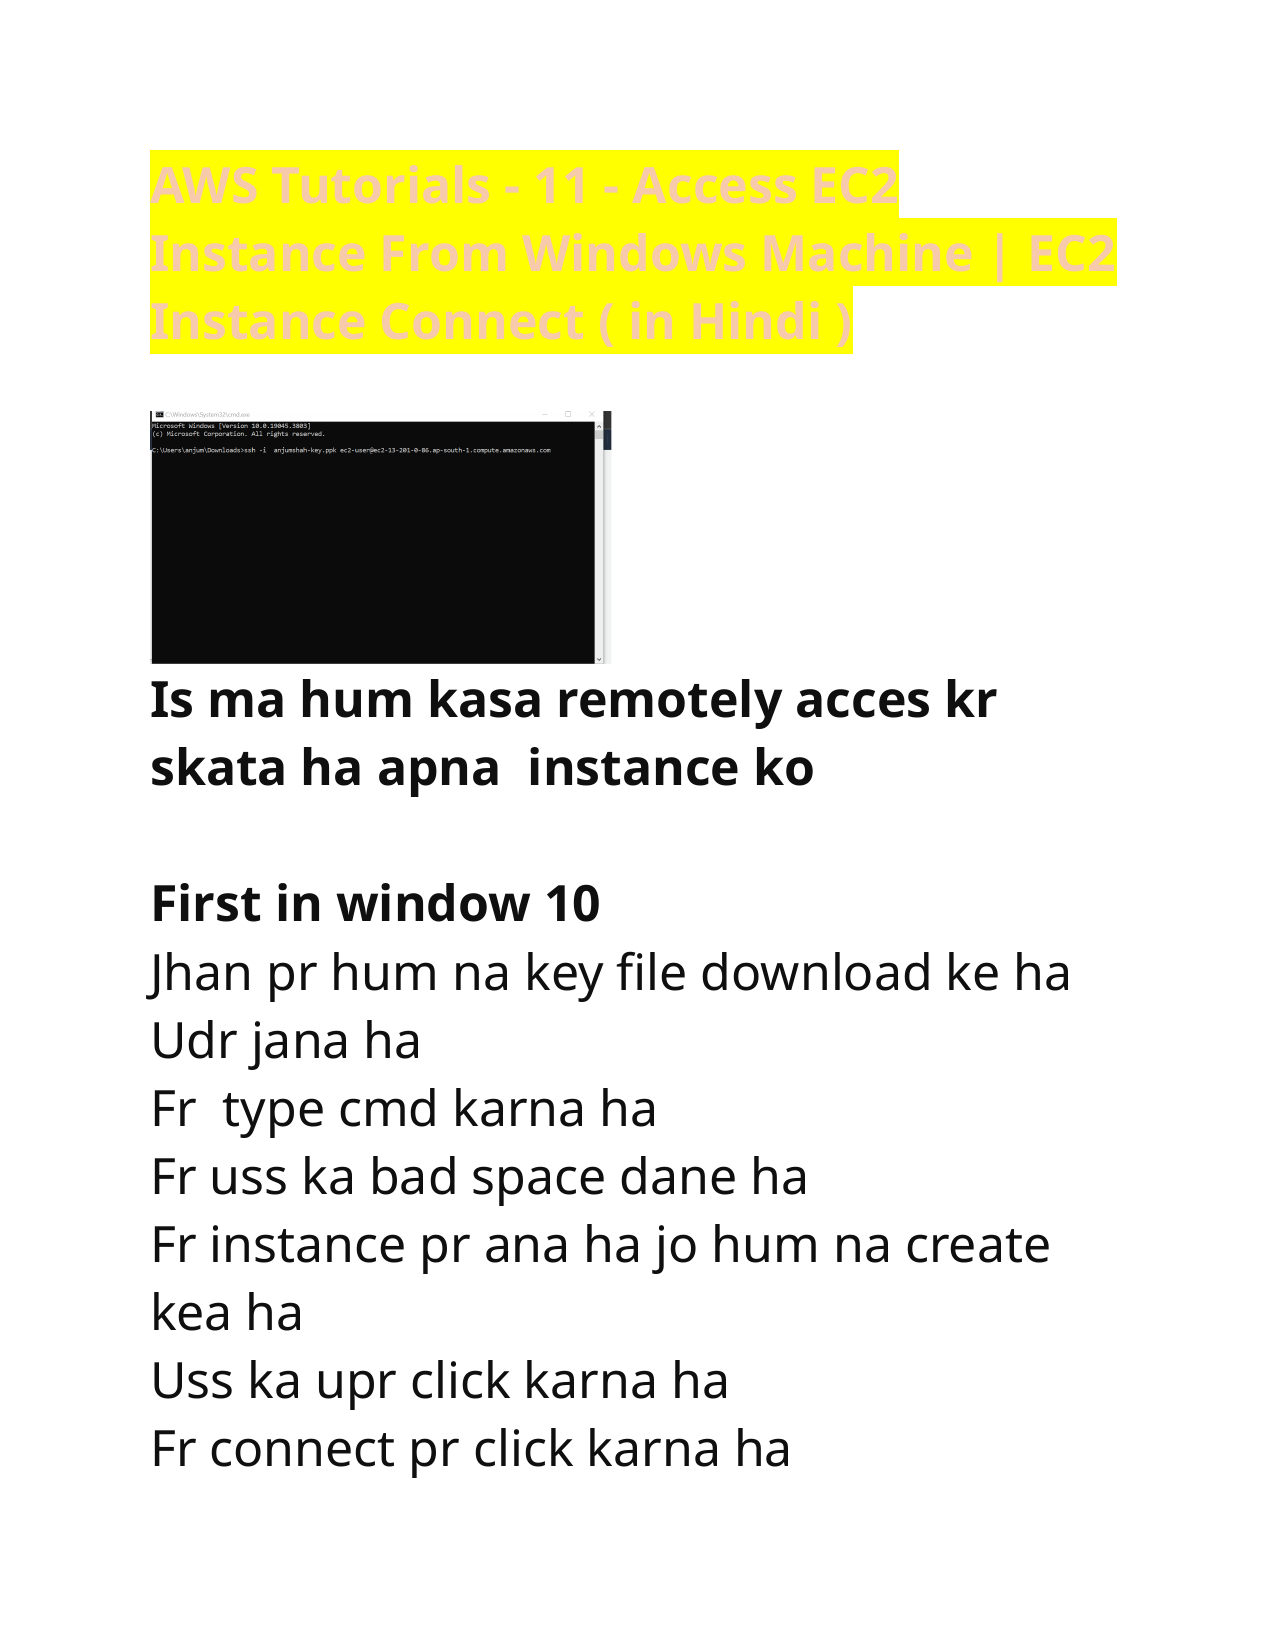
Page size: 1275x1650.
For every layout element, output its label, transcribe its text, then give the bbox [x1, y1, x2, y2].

subtitle Fr connect pr click karna ha [150, 1413, 1125, 1481]
subtitle Uss ka upr click karna ha [150, 1345, 1125, 1413]
subtitle First in window 10 [150, 868, 1125, 936]
subtitle Udr jana ha [150, 1004, 1125, 1073]
subtitle Fr uss ka bad space dane ha [150, 1141, 1125, 1209]
subtitle Fr type cmd karna ha [150, 1073, 1125, 1141]
picture [150, 411, 612, 664]
subtitle Is ma hum kasa remotely acces kr skata ha apna instance ko [150, 664, 1125, 800]
subtitle AWS Tutorials - 11 - Access EC2 Instance From Windows Machine | EC2 Instance Connect ( in Hindi ) [853, 150, 1125, 354]
subtitle Jhan pr hum na key file download ke ha [150, 936, 1125, 1004]
subtitle Fr instance pr ana ha jo hum na create kea ha [150, 1209, 1125, 1345]
